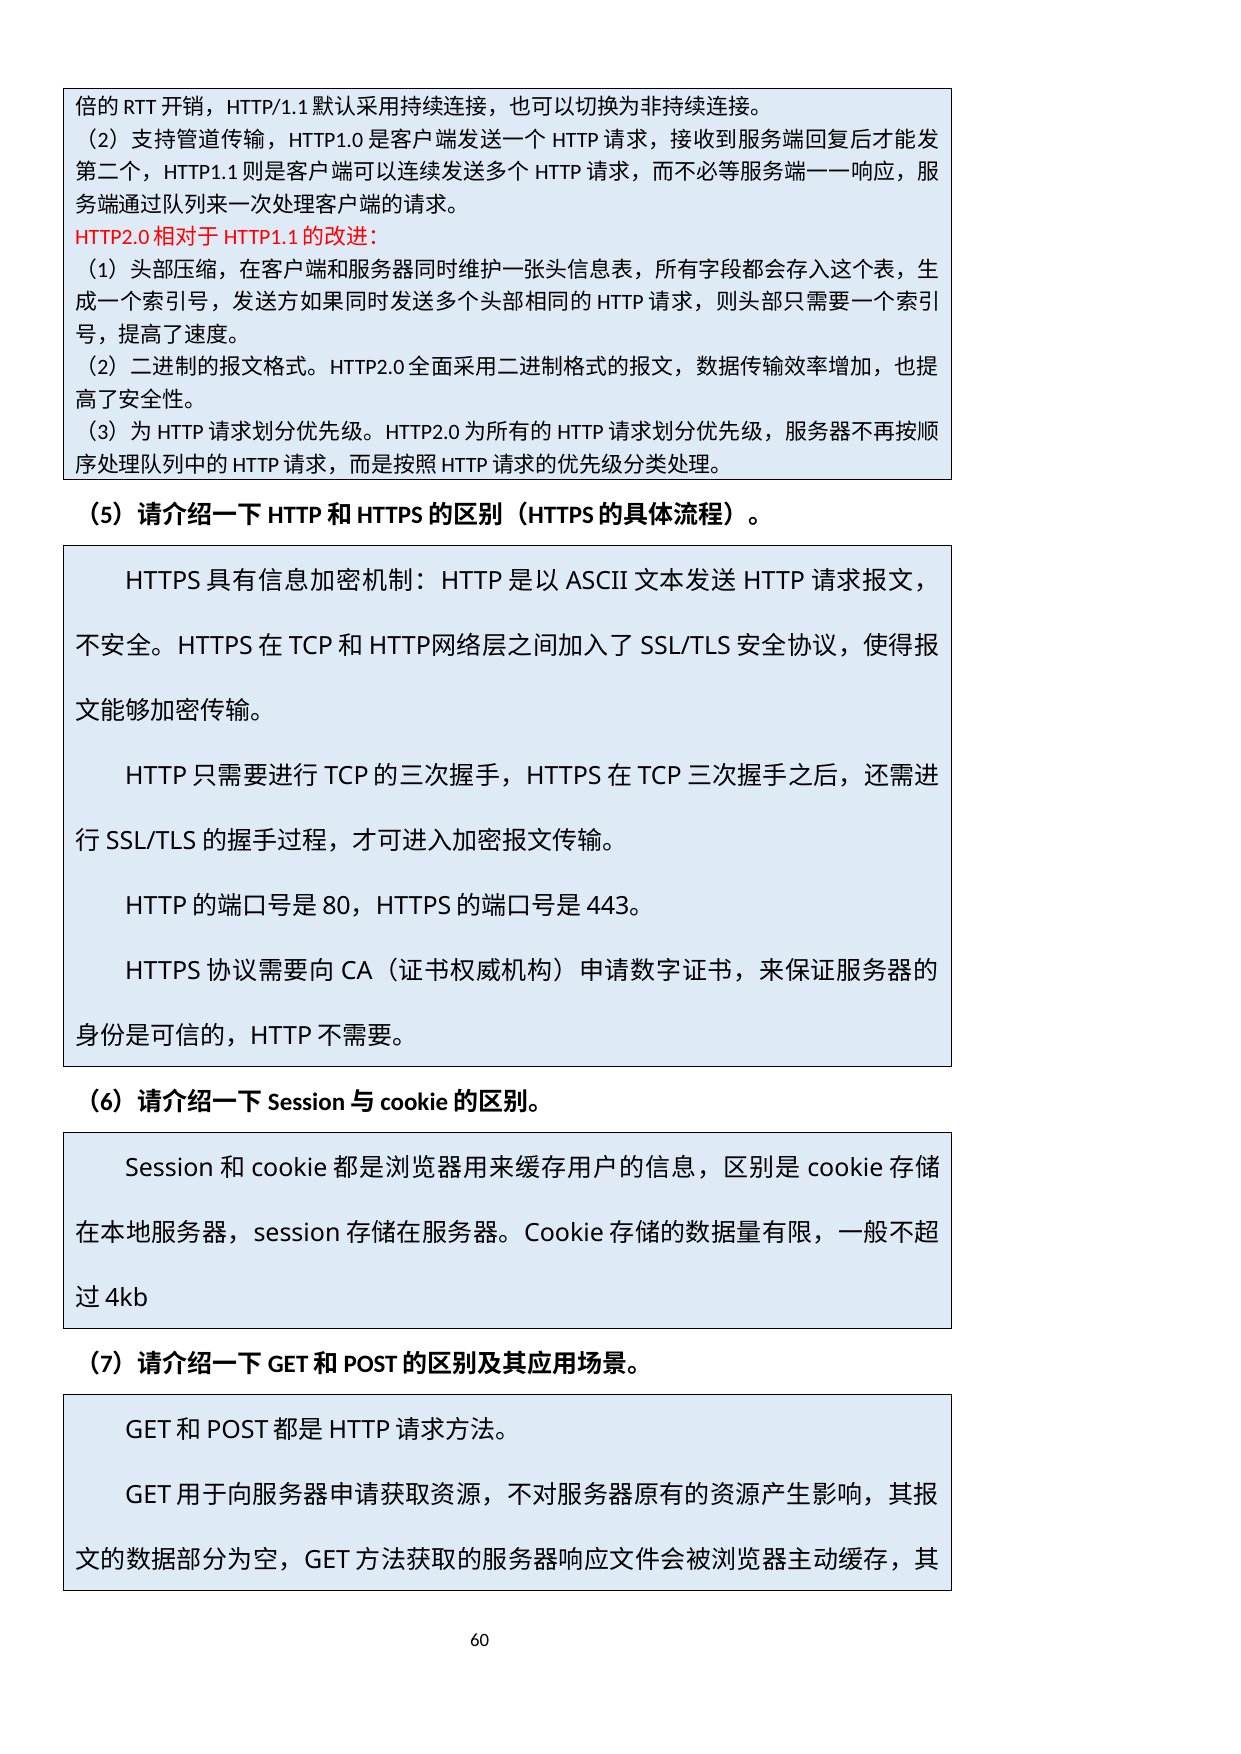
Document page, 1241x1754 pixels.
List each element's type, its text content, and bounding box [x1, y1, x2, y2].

list （5）请介绍一下HTTP和HTTPS的区别（HTTPS的具体流程）。 [75, 480, 1165, 545]
table_header HTTPS具有信息加密机制：HTTP是以ASCII文本发送HTTP请求报文，不安全。HTTPS在TCP和HTTP⽹络层之间加⼊了SSL/TLS安全协议，使得报⽂能够加密传输。 HTTP只需要进行TCP的三次握手，HTTPS在TCP三次握⼿之后，还需进⾏ SSL/TLS 的握⼿过程，才可进⼊加密报⽂传输。 HTTP的端⼝号是80，HTTPS的端⼝号是443。 HTTPS协议需要向CA（证书权威机构）申请数字证书，来保证服务器的身份是可信的，HTTP不需要。 [64, 546, 951, 1066]
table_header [64, 1395, 951, 1590]
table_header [64, 89, 951, 479]
table_header Session和cookie都是浏览器用来缓存用户的信息，区别是cookie存储在本地服务器，session存储在服务器。Cookie存储的数据量有限，一般不超过4kb [64, 1133, 951, 1328]
list （6）请介绍一下Session与cookie的区别。 [75, 1067, 1165, 1132]
list （7）请介绍一下GET和POST的区别及其应用场景。 [75, 1329, 1165, 1394]
